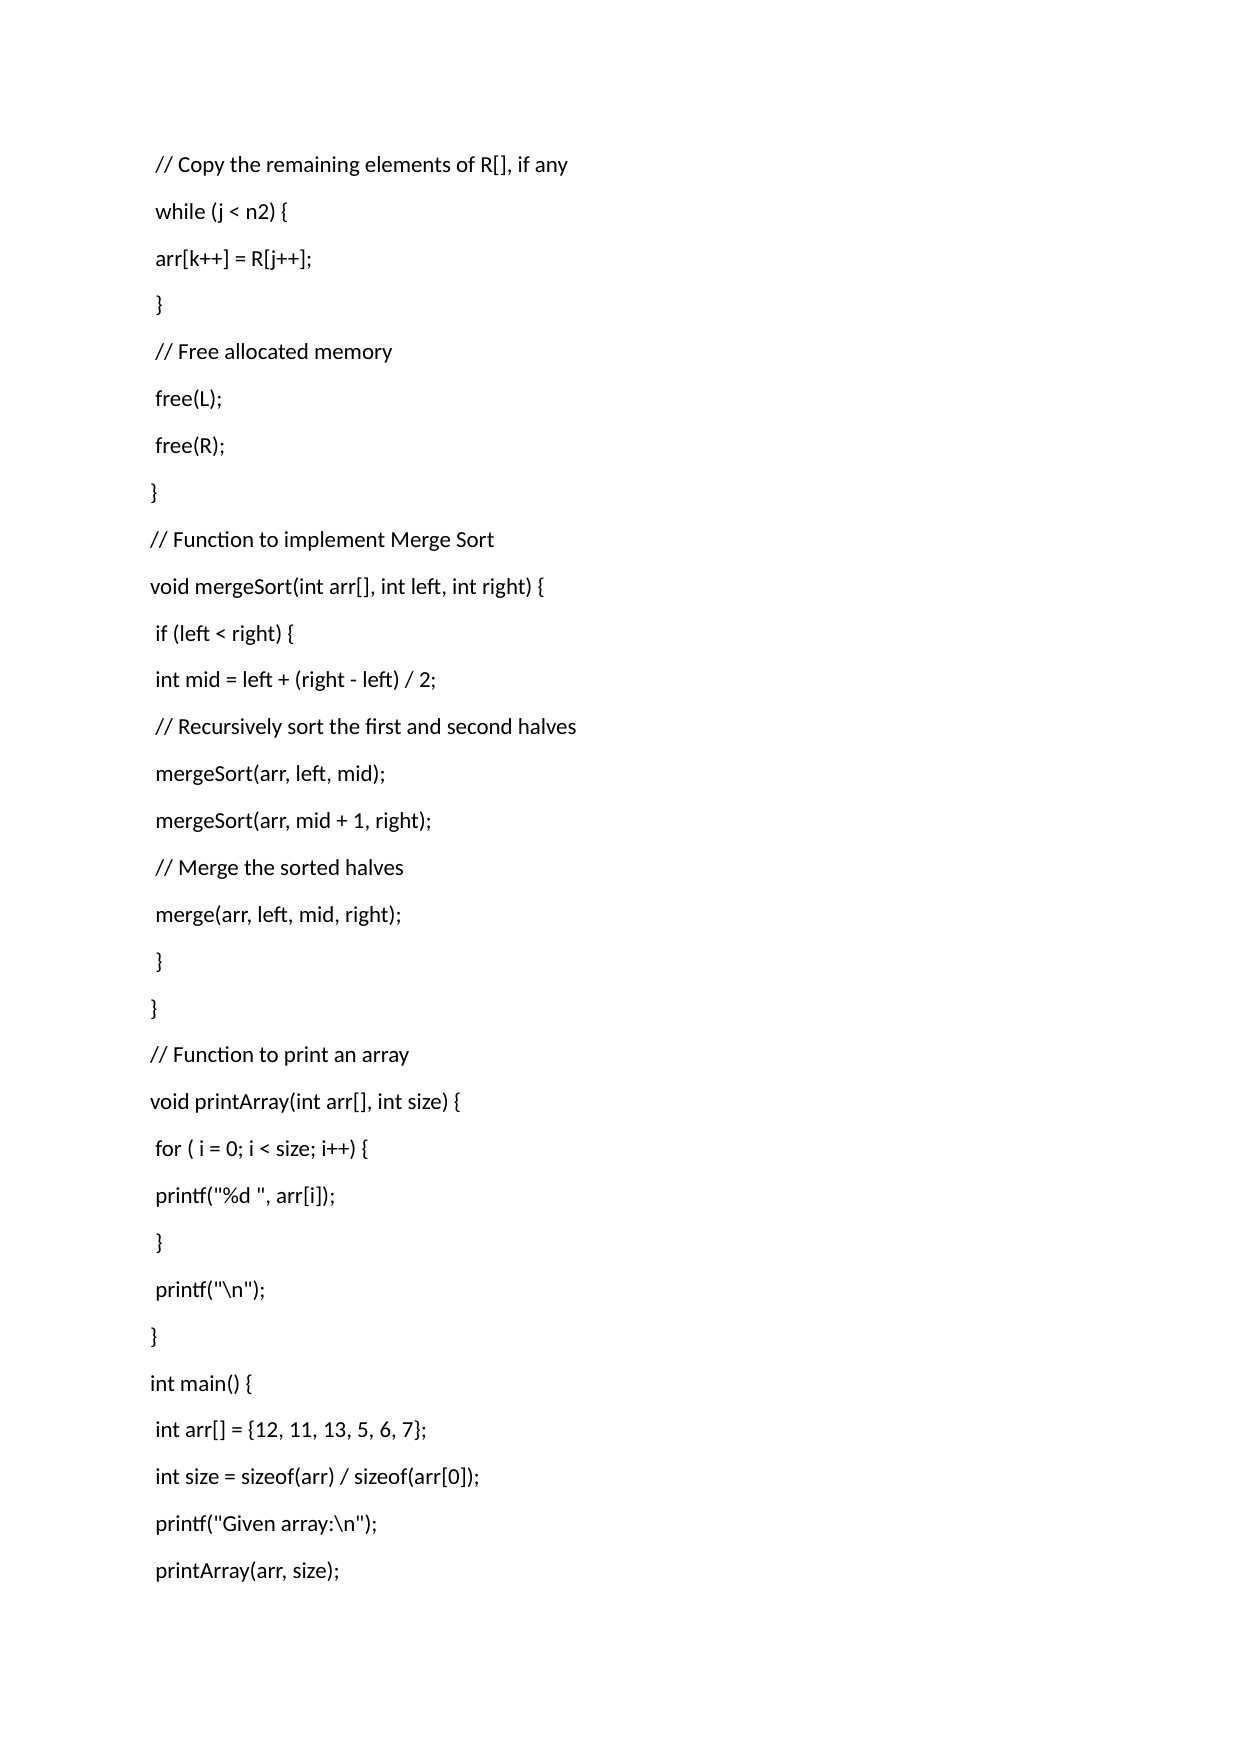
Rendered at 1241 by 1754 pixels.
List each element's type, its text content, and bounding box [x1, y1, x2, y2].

text } [150, 1228, 1090, 1256]
text int size = sizeof(arr) / sizeof(arr[0]); [150, 1462, 1090, 1491]
text } [150, 478, 1090, 506]
text // Function to implement Merge Sort [150, 525, 1090, 553]
text void printArray(int arr[], int size) { [150, 1087, 1090, 1116]
text mergeSort(arr, left, mid); [150, 759, 1090, 787]
text int arr[] = {12, 11, 13, 5, 6, 7}; [150, 1416, 1090, 1444]
text merge(arr, left, mid, right); [150, 900, 1090, 928]
text } [150, 994, 1090, 1022]
text free(L); [150, 384, 1090, 412]
text void mergeSort(int arr[], int left, int right) { [150, 572, 1090, 600]
text int mid = left + (right - left) / 2; [150, 666, 1090, 694]
text printArray(arr, size); [150, 1556, 1090, 1584]
text // Merge the sorted halves [150, 853, 1090, 881]
text printf("%d ", arr[i]); [150, 1181, 1090, 1209]
text if (left < right) { [150, 619, 1090, 647]
text mergeSort(arr, mid + 1, right); [150, 806, 1090, 834]
text while (j < n2) { [150, 197, 1090, 225]
text } [150, 947, 1090, 975]
text printf("Given array:\n"); [150, 1509, 1090, 1537]
text for ( i = 0; i < size; i++) { [150, 1134, 1090, 1162]
text // Copy the remaining elements of R[], if any [150, 150, 1090, 178]
text arr[k++] = R[j++]; [150, 244, 1090, 272]
text } [150, 1322, 1090, 1350]
text // Free allocated memory [150, 337, 1090, 366]
text } [150, 291, 1090, 319]
text int main() { [150, 1369, 1090, 1397]
text free(R); [150, 431, 1090, 459]
text printf("\n"); [150, 1275, 1090, 1303]
text // Recursively sort the first and second halves [150, 712, 1090, 741]
text // Function to print an array [150, 1041, 1090, 1069]
